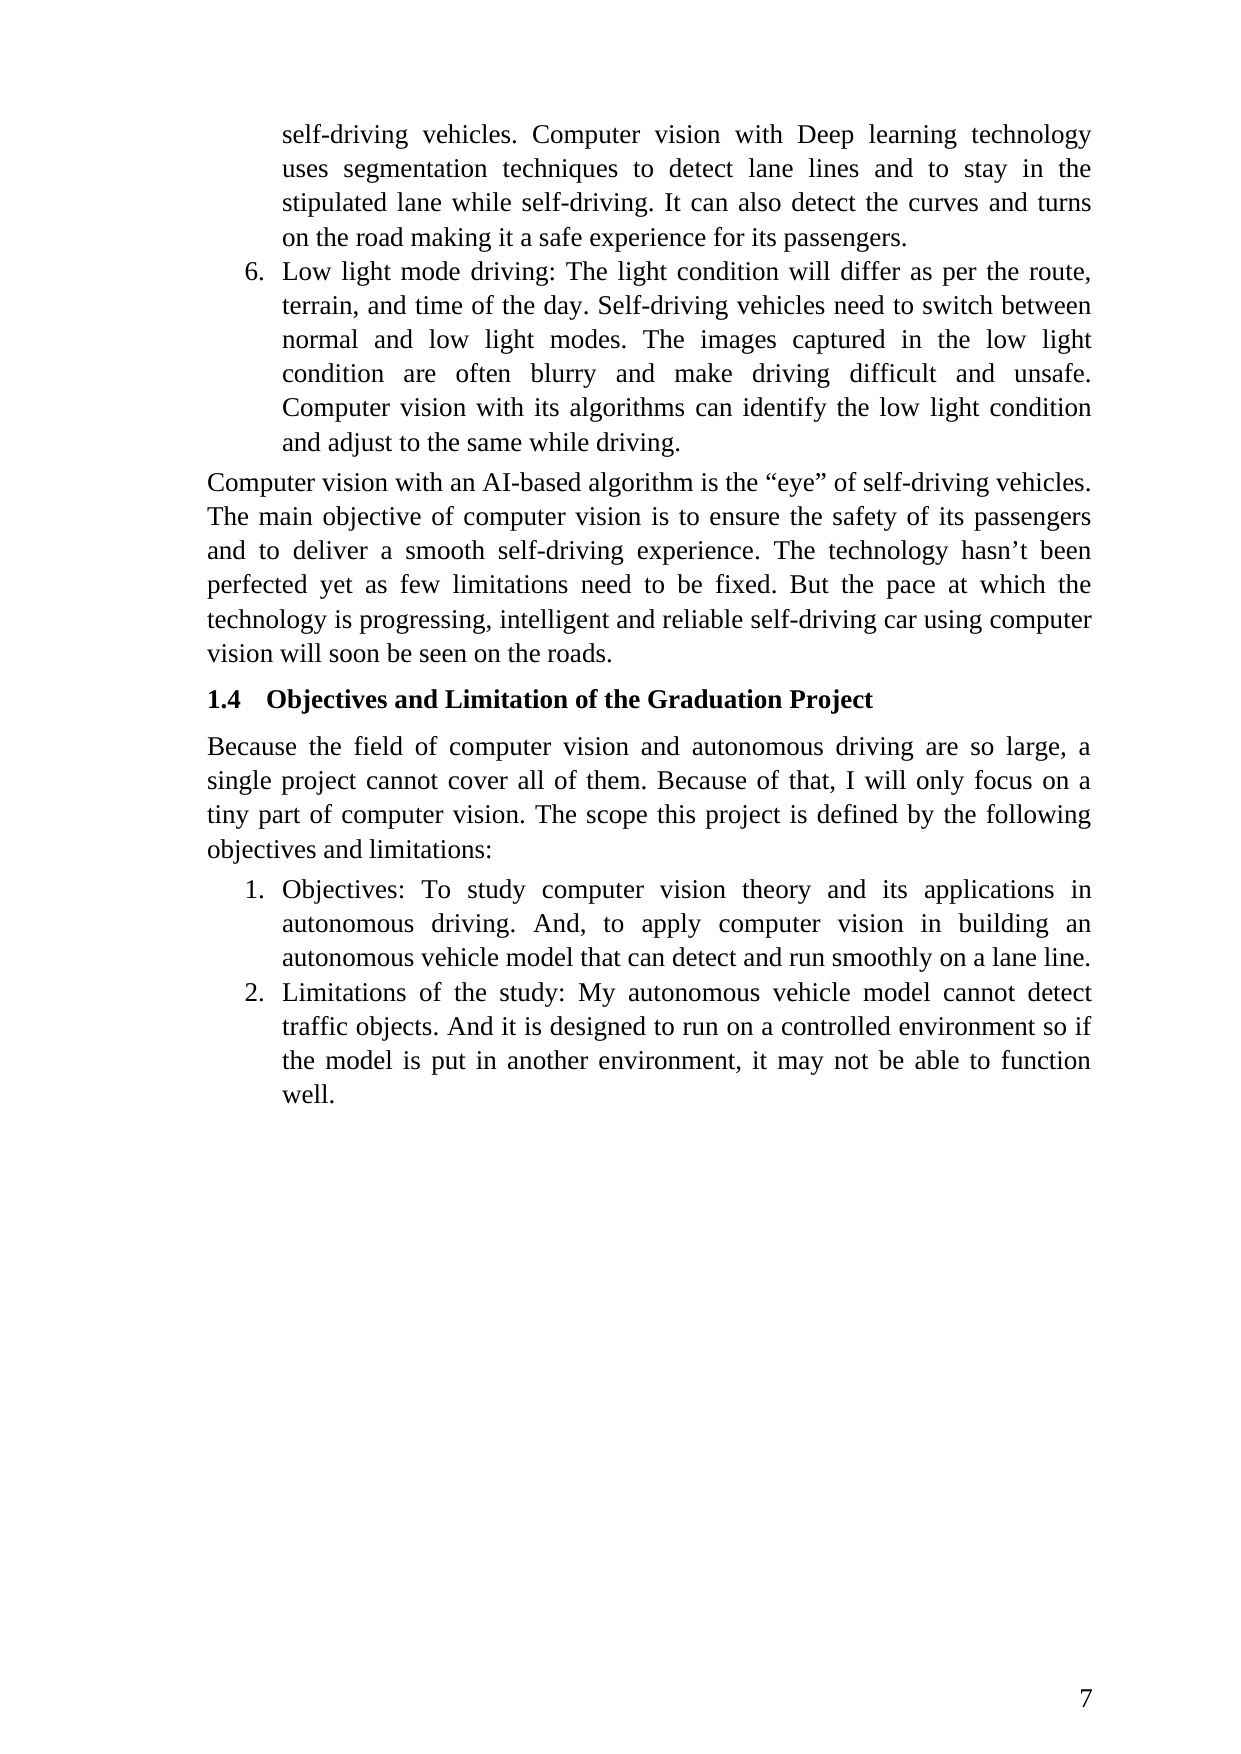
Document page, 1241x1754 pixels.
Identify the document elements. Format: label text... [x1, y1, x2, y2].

list self-driving vehicles. Computer vision with Deep learning technology uses segmentation techniques to detect lane lines and to stay in the stipulated lane while self-driving. It can also detect the curves and turns on the road making it a safe experience for its passengers. [282, 118, 1092, 252]
text Because the field of computer vision and autonomous driving are so large, a single project cannot cover all of them. Because of that, I will only focus on a tiny part of computer vision. The scope this project is defined by the following objectives and limitations: [207, 730, 1092, 864]
list Limitations of the study: My autonomous vehicle model cannot detect traffic objects. And it is designed to run on a controlled environment so if the model is put in another environment, it may not be able to function well. [244, 976, 1092, 1109]
list Objectives: To study computer vision theory and its applications in autonomous driving. And, to apply computer vision in building an autonomous vehicle model that can detect and run smoothly on a lane line. [244, 873, 1092, 973]
text Computer vision with an AI-based algorithm is the “eye” of self-driving vehicles. The main objective of computer vision is to ensure the safety of its passengers and to deliver a smooth self-driving experience. The technology hasn’t been perfected yet as few limitations need to be fixed. But the pace at which the technology is progressing, intelligent and reliable self-driving car using computer vision will soon be seen on the roads. [207, 466, 1092, 668]
list Low light mode driving: The light condition will differ as per the route, terrain, and time of the day. Self-driving vehicles need to switch between normal and low light modes. The images captured in the low light condition are often blurry and make driving difficult and unsafe. Computer vision with its algorithms can identify the low light condition and adjust to the same while driving. [244, 255, 1092, 457]
subtitle Objectives and Limitation of the Graduation Project [207, 683, 1092, 715]
